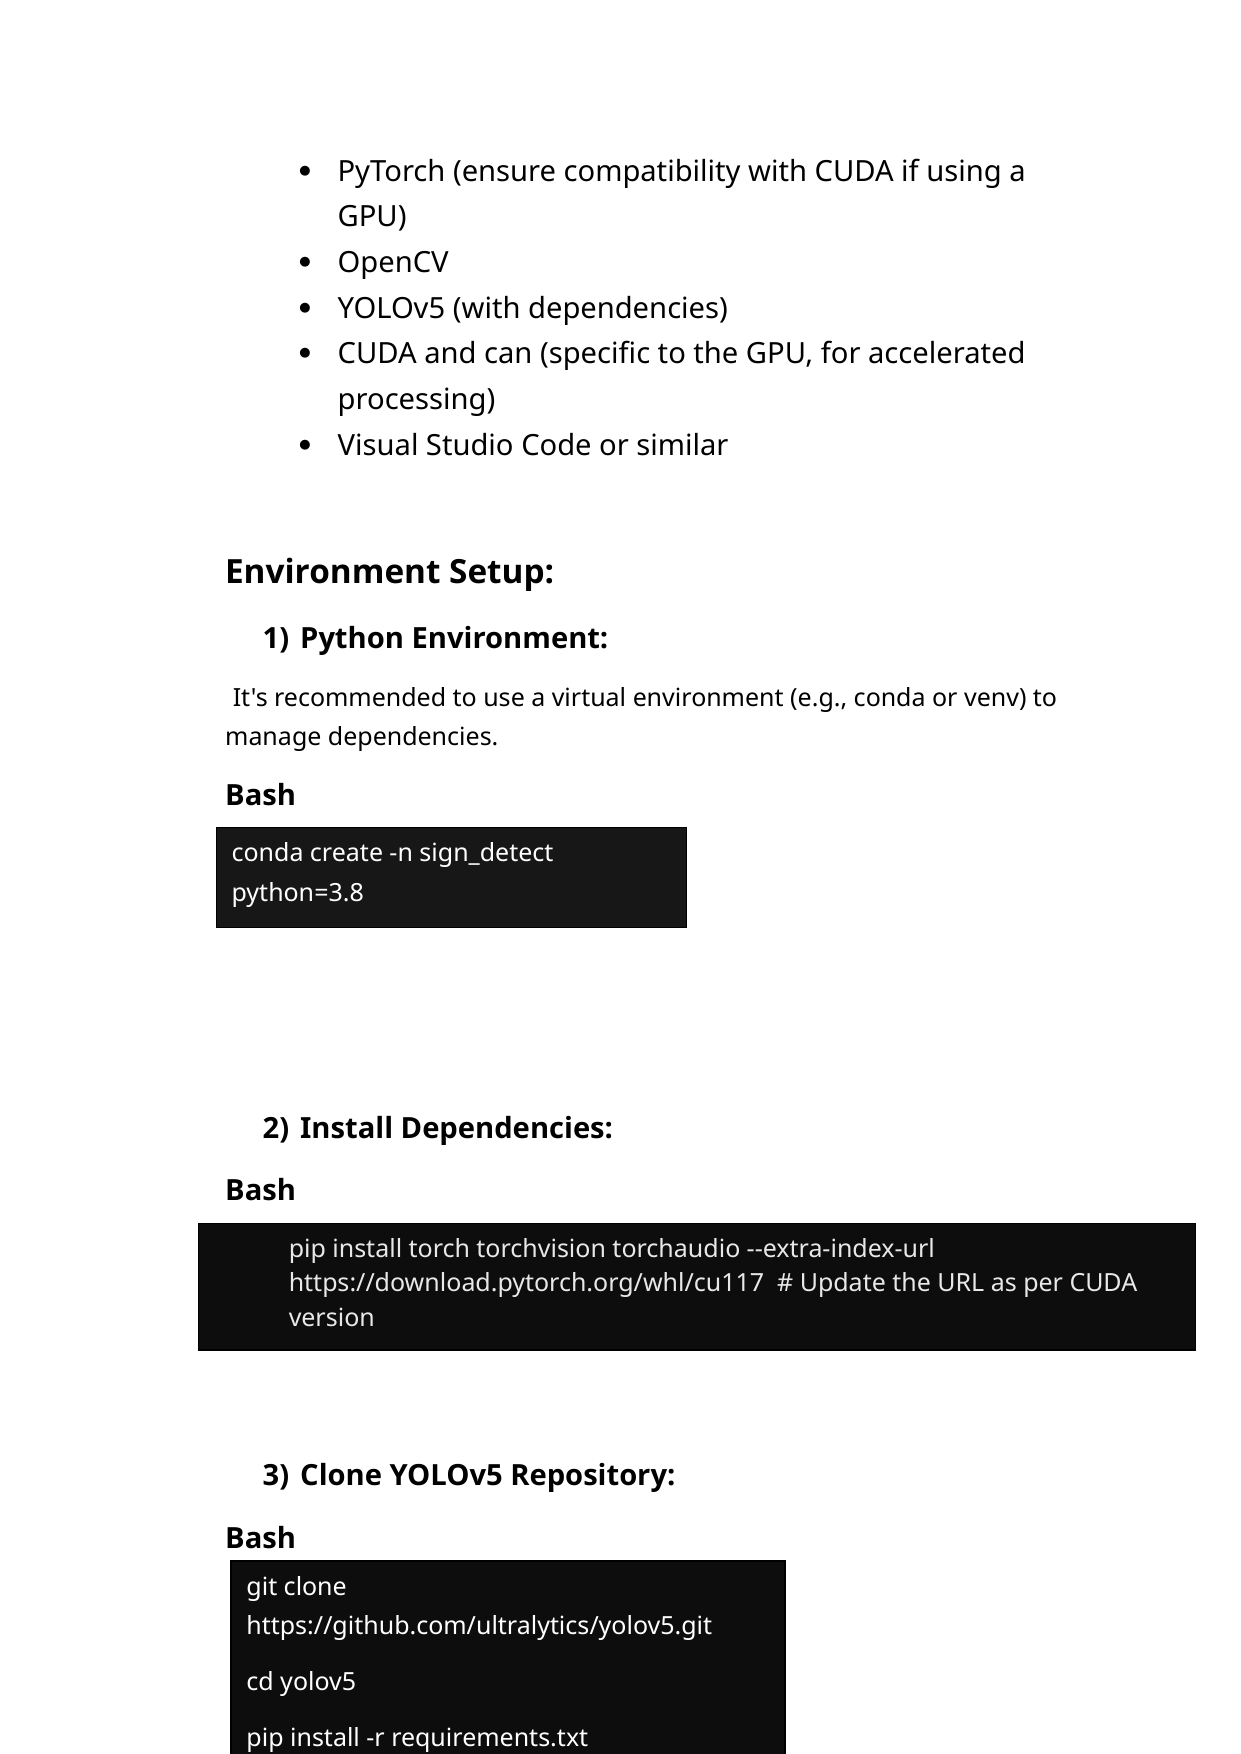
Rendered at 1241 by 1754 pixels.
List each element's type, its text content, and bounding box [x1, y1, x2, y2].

list CUDA and can (specific to the GPU, for accelerated processing) [300, 332, 1090, 418]
text Bash [225, 774, 1090, 814]
list PyTorch (ensure compatibility with CUDA if using a GPU) [300, 150, 1090, 235]
text It's recommended to use a virtual environment (e.g., conda or venv) to manage dependencies. [225, 679, 1090, 753]
list OpenCV [300, 241, 1090, 281]
text Bash [225, 1169, 1090, 1209]
text Environment Setup: [225, 548, 1090, 594]
list Install Dependencies: [262, 1107, 1090, 1147]
list YOLOv5 (with dependencies) [300, 287, 1090, 327]
list Visual Studio Code or similar [300, 424, 1090, 463]
text Bash [150, 1517, 1090, 1557]
list Python Environment: [262, 617, 1090, 657]
list Clone YOLOv5 Repository: [262, 1455, 1090, 1494]
